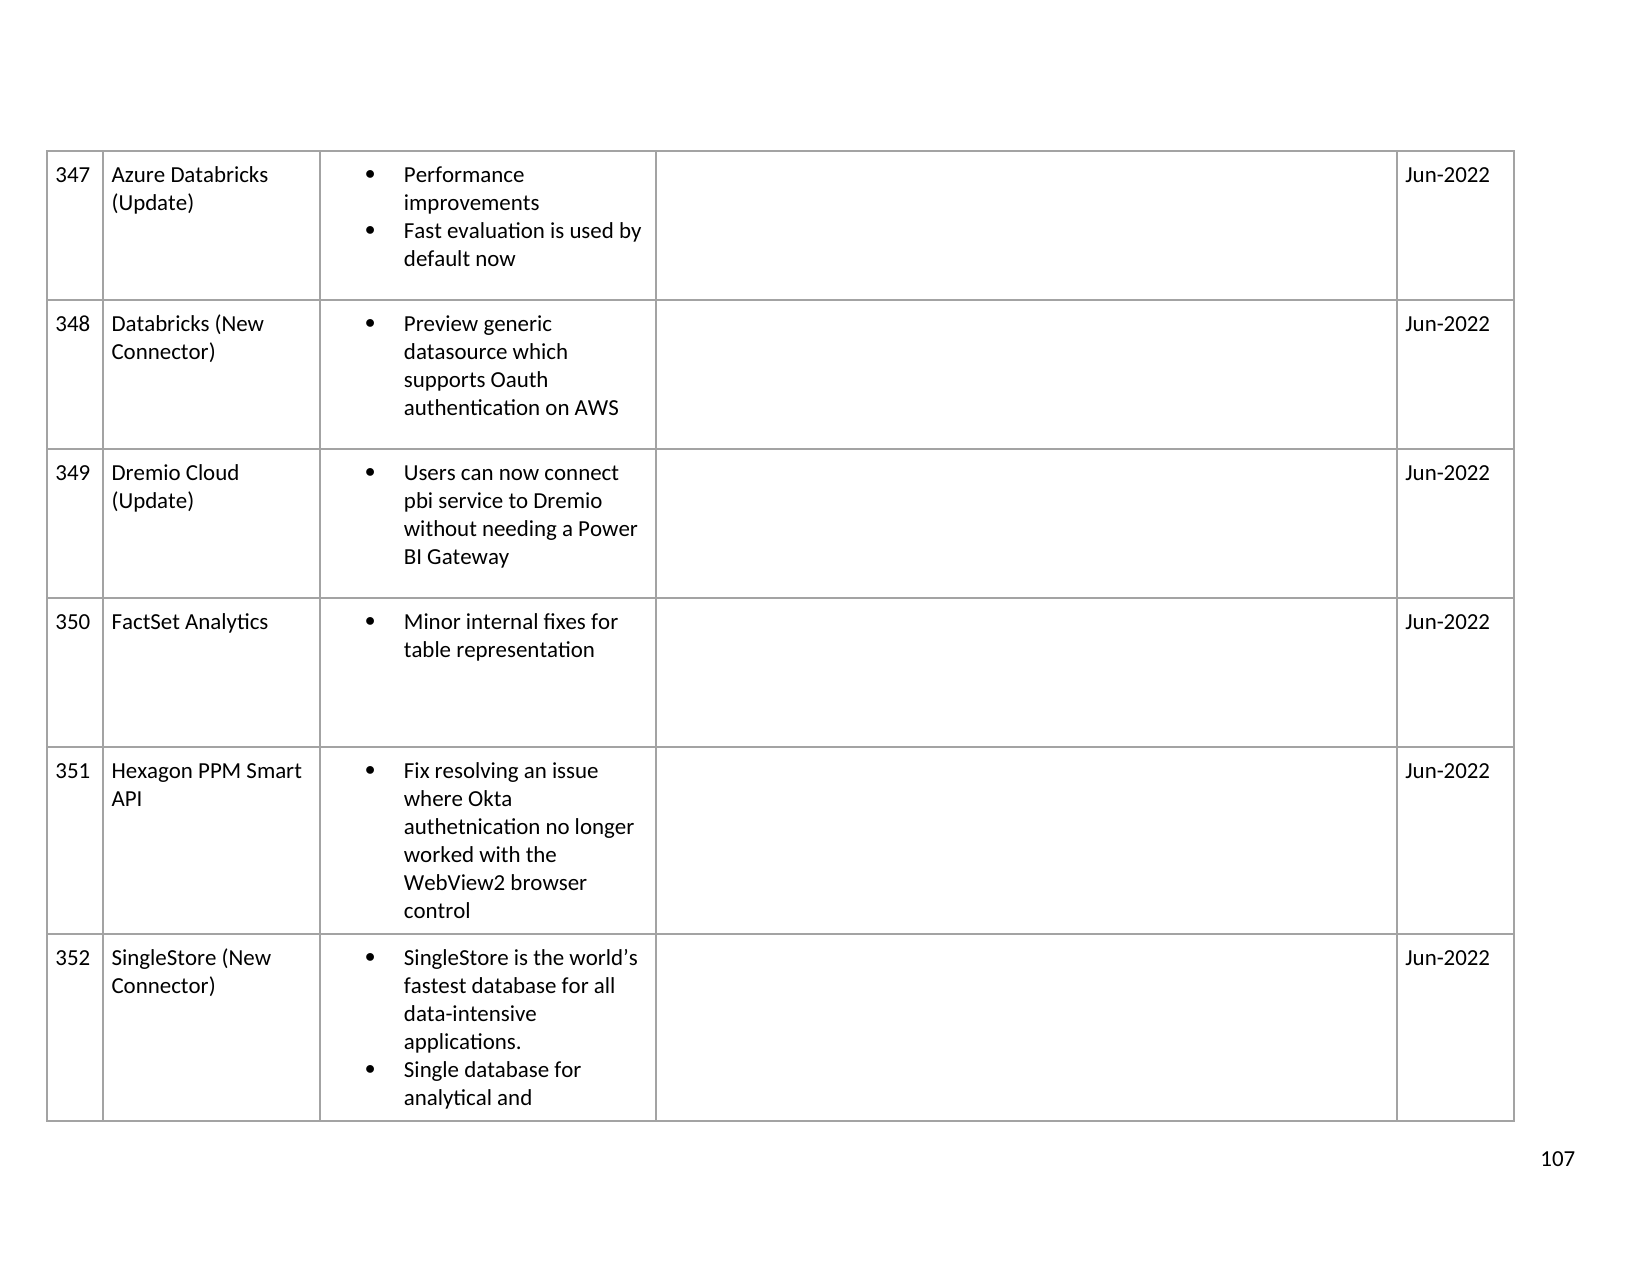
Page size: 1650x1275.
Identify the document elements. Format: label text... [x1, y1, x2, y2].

table_cell 350 [48, 599, 102, 746]
table_cell Performance improvements Fast evaluation is used by default now [321, 152, 655, 299]
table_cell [321, 935, 655, 1119]
table_cell Jun-2022 [1398, 748, 1513, 933]
table_cell Dremio Cloud (Update) [104, 450, 319, 597]
table_cell [657, 301, 1396, 448]
table_cell Fix resolving an issue where Okta authetnication no longer worked with the WebView2 browser control [321, 748, 655, 933]
table_cell [657, 450, 1396, 597]
table_cell 352 [48, 935, 102, 1119]
table_cell Jun-2022 [1398, 152, 1513, 299]
table_cell [657, 748, 1396, 933]
table_cell Jun-2022 [1398, 935, 1513, 1119]
table_cell [657, 152, 1396, 299]
table_cell 349 [48, 450, 102, 597]
table_cell Hexagon PPM Smart API [104, 748, 319, 933]
table_cell Minor internal fixes for table representation [321, 599, 655, 746]
table_cell [657, 935, 1396, 1119]
table_cell Preview generic datasource which supports Oauth authentication on AWS [321, 301, 655, 448]
table_cell [657, 599, 1396, 746]
table_cell Users can now connect pbi service to Dremio without needing a Power BI Gateway [321, 450, 655, 597]
table_cell Azure Databricks (Update) [104, 152, 319, 299]
table_cell Jun-2022 [1398, 599, 1513, 746]
table_cell 347 [48, 152, 102, 299]
table_cell Databricks (New Connector) [104, 301, 319, 448]
table_cell 351 [48, 748, 102, 933]
table_cell FactSet Analytics [104, 599, 319, 746]
table_cell 348 [48, 301, 102, 448]
table_cell Jun-2022 [1398, 450, 1513, 597]
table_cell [104, 935, 319, 1119]
table_cell Jun-2022 [1398, 301, 1513, 448]
